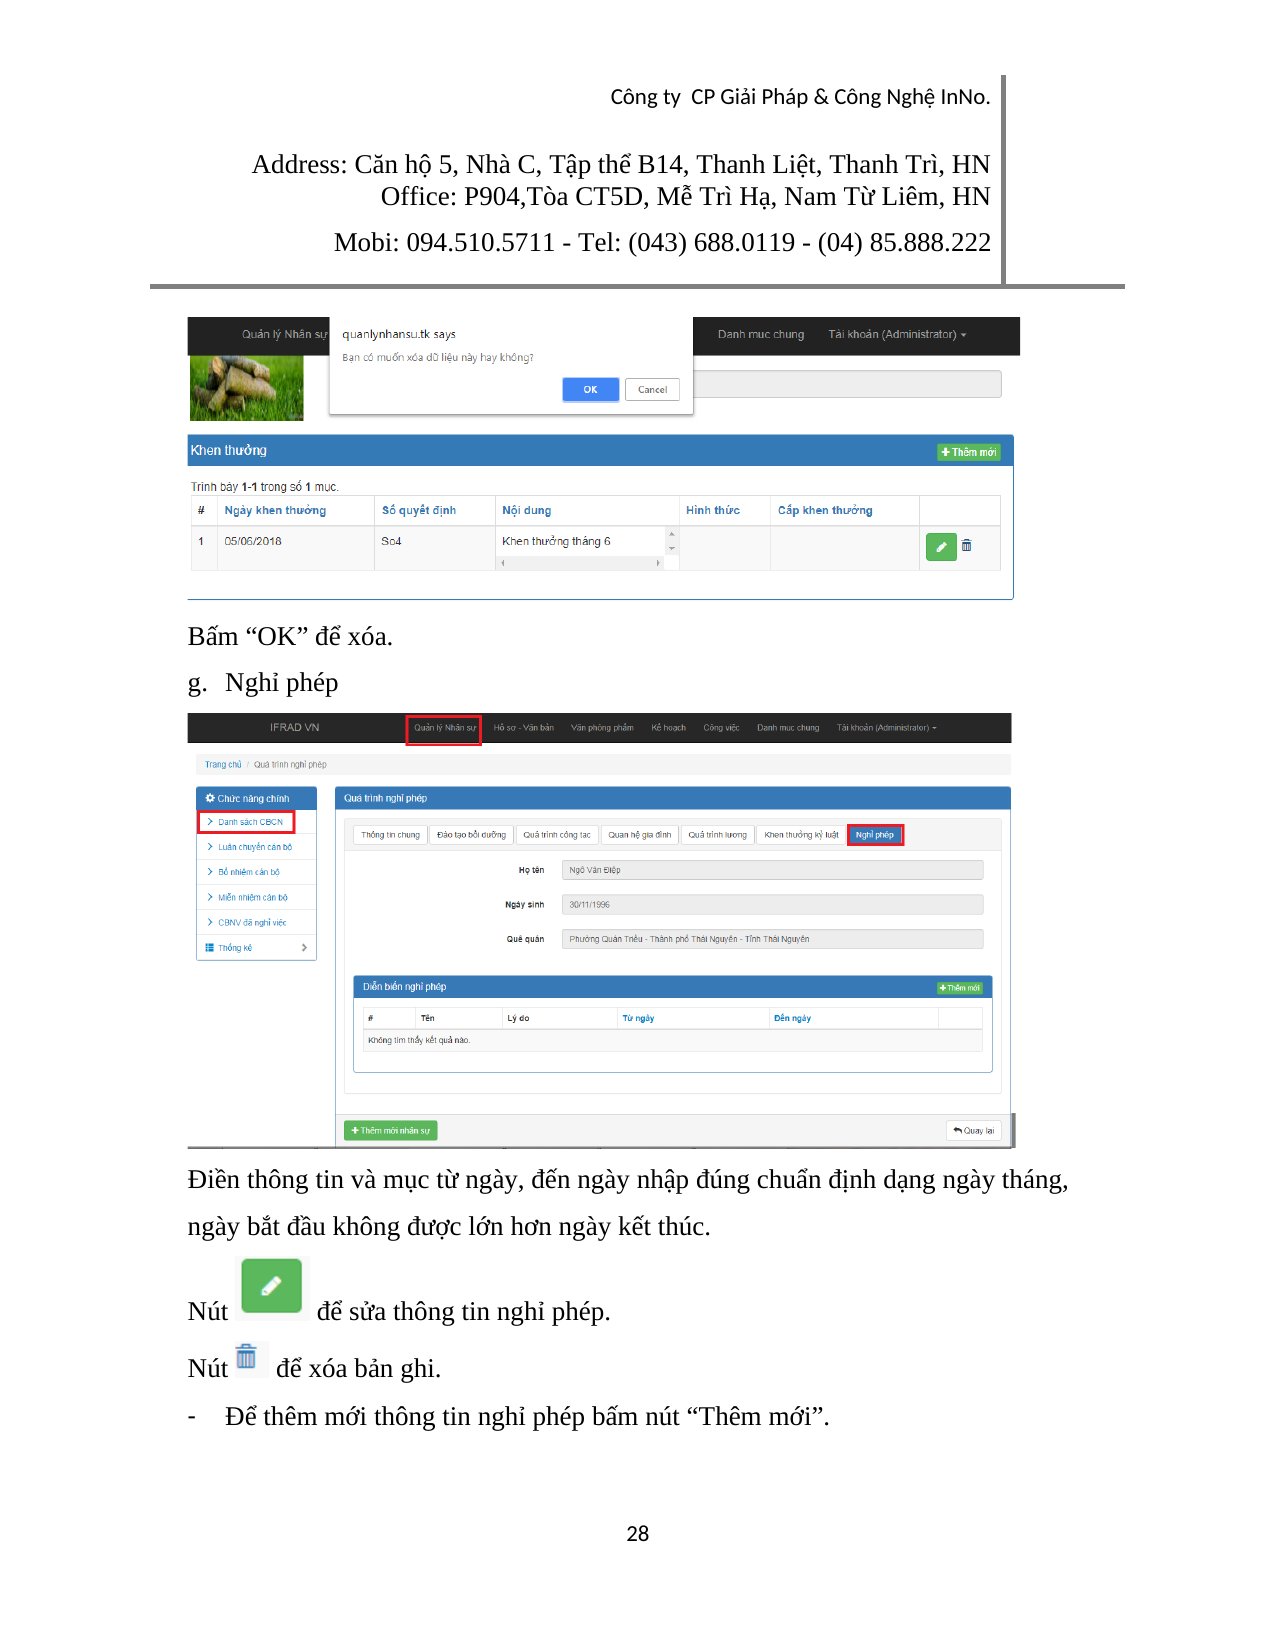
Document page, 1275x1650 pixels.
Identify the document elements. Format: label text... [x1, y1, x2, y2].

text Nút để sửa thông tin nghỉ phép. [187, 1256, 1125, 1326]
picture [187, 713, 1016, 1149]
text Điền thông tin và mục từ ngày, đến ngày nhập đúng chuẩn định dạng ngày tháng, ngày bắt đầu không được lớn hơn ngày kết thúc. [187, 1163, 1125, 1241]
list Nghỉ phép [187, 666, 1125, 697]
list Để thêm mới thông tin nghỉ phép bấm nút “Thêm mới”. [187, 1399, 1125, 1432]
picture [187, 317, 1021, 606]
picture [234, 1341, 270, 1378]
text Bấm “OK” để xóa. [187, 620, 1125, 651]
text Nút để xóa bản ghi. [187, 1342, 1125, 1383]
picture [234, 1256, 310, 1321]
